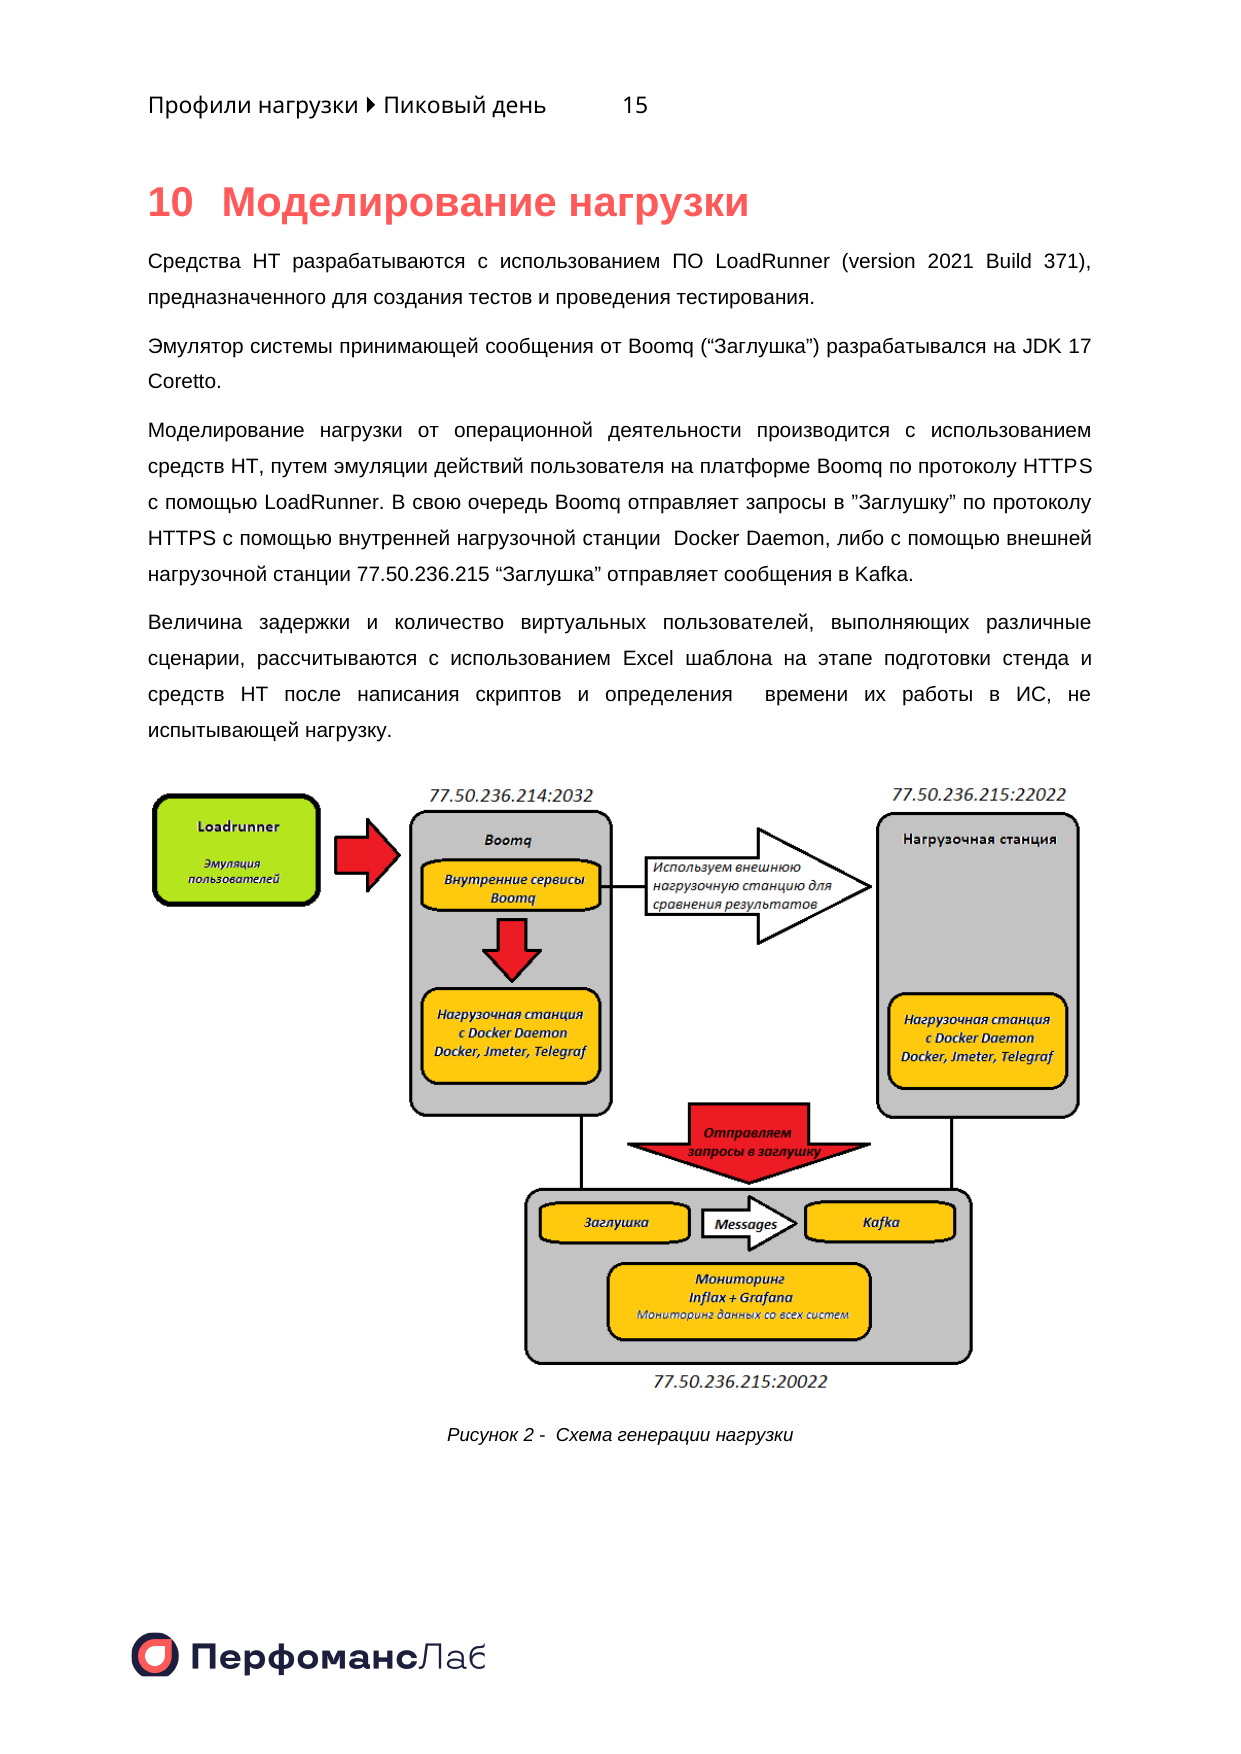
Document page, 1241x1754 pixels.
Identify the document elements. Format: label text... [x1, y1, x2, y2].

text Средства НТ разрабатываются с использованием ПО LoadRunner (version 2021 Build 371), предназначенного для создания тестов и проведения тестирования. [148, 249, 1092, 309]
picture [148, 778, 1092, 1399]
text Моделирование нагрузки от операционной деятельности производится с использованием средств НТ, путем эмуляции действий пользователя на платформе Boomq по протоколу HTTPS c помощью LoadRunner. В свою очередь Boomq отправляет запросы в ”Заглушку” по протоколу HTTPS с помощью внутренней нагрузочной станции Docker Daemon, либо с помощью внешней нагрузочной станции 77.50.236.215 “Заглушка” отправляет сообщения в Kafka. [148, 418, 1092, 586]
subtitle Моделирование нагрузки [147, 177, 1092, 225]
text Рисунок 2 - Схема генерации нагрузки [148, 1424, 1092, 1446]
picture [131, 1632, 485, 1677]
text Эмулятор системы принимающей сообщения от Boomq (“Заглушка”) разрабатывался на JDK 17 Coretto. [148, 333, 1092, 393]
text Величина задержки и количество виртуальных пользователей, выполняющих различные сценарии, рассчитываются с использованием Excel шаблона на этапе подготовки стенда и средств НТ после написания скриптов и определения времени их работы в ИС, не испытывающей нагрузку. [148, 610, 1092, 742]
